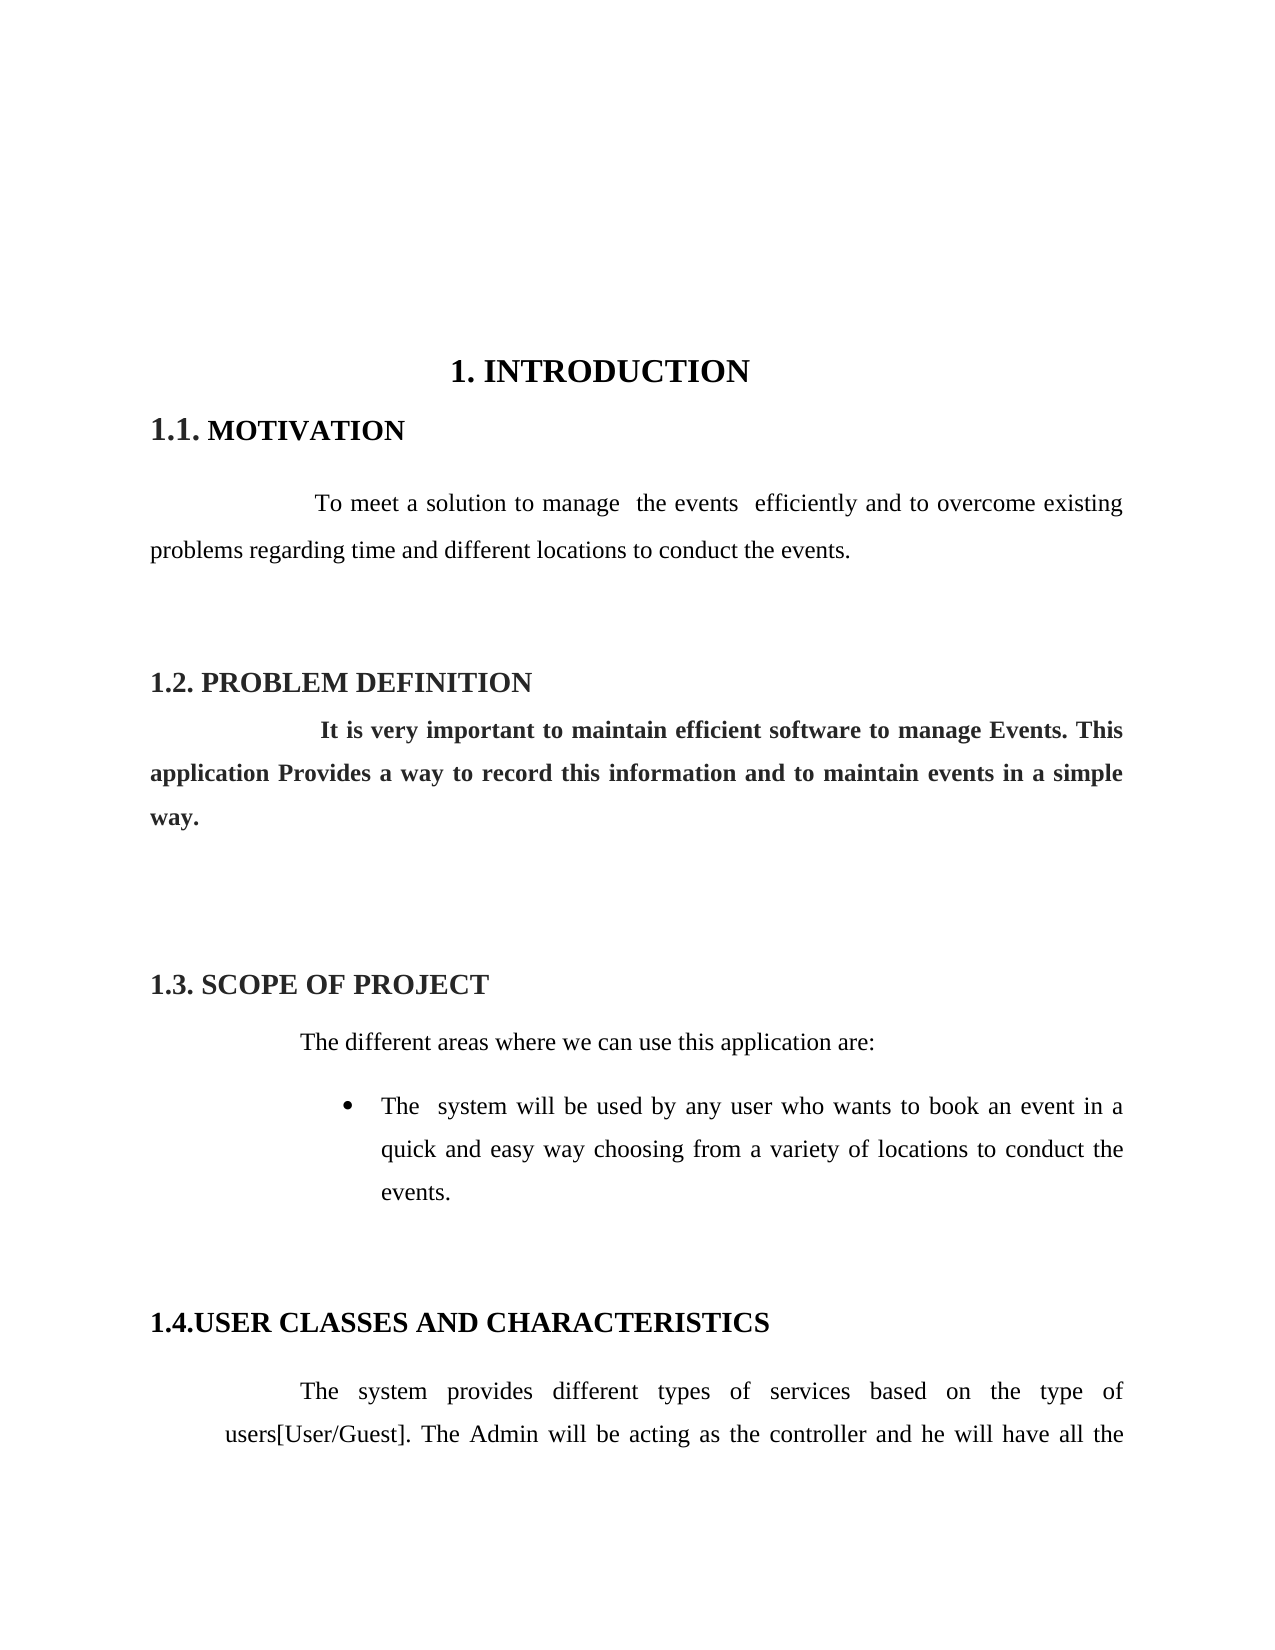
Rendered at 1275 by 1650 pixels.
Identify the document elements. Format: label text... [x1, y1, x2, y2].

subtitle 1. INTRODUCTION [375, 352, 1125, 390]
text It is very important to maintain efficient software to manage Events. This application Provides a way to record this information and to maintain events in a simple way. [150, 715, 1125, 830]
text The different areas where we can use this application are: [225, 1027, 1125, 1056]
text 1.3. SCOPE OF PROJECT [150, 967, 1125, 1001]
text 1.1. MOTIVATION [150, 409, 1125, 448]
text 1.4.USER CLASSES AND CHARACTERISTICS [150, 1305, 1125, 1338]
text 1.2. PROBLEM DEFINITION [150, 665, 1125, 699]
list The system will be used by any user who wants to book an event in a quick and easy way choosing from a variety of locations to conduct the events. [343, 1091, 1125, 1206]
text To meet a solution to manage the events efficiently and to overcome existing problems regarding time and different locations to conduct the events. [150, 488, 1125, 564]
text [225, 1376, 1125, 1448]
